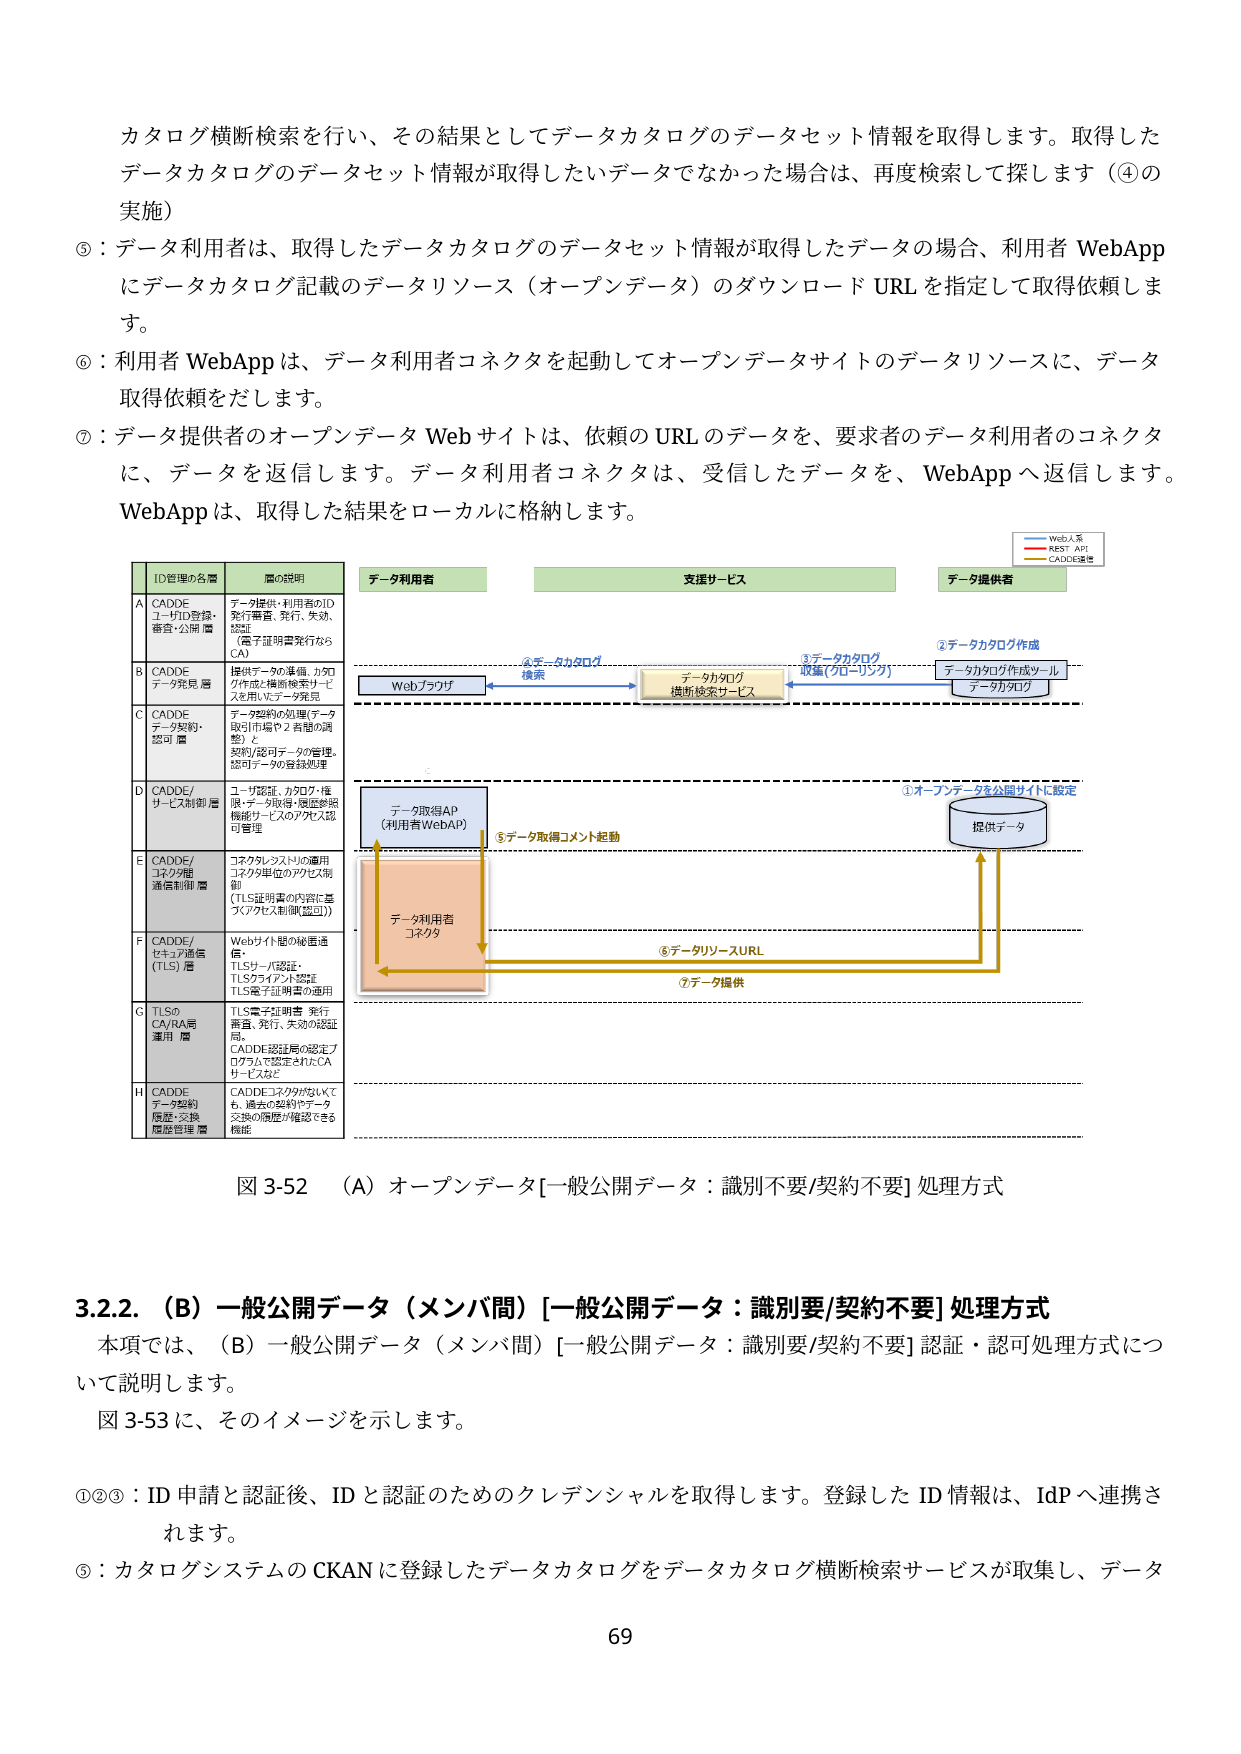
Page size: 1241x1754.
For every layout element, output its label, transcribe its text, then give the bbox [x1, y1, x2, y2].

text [75, 116, 1165, 228]
text ⑤：データ利用者は、取得したデータカタログのデータセット情報が取得したデータの場合、利用者WebAppにデータカタログ記載のデータリソース（オープンデータ）のダウンロードURLを指定して取得依頼します。 [75, 228, 1165, 341]
text 本項では、（B）一般公開データ（メンバ間）[一般公開データ：識別要/契約不要] 認証・認可処理方式について説明します。 [75, 1325, 1165, 1400]
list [75, 1550, 1165, 1588]
text ⑦：データ提供者のオープンデータWebサイトは、依頼のURLのデータを、要求者のデータ利用者のコネクタに、データを返信します。データ利用者コネクタは、受信したデータを、WebAppへ返信します。WebAppは、取得した結果をローカルに格納します。 [75, 416, 1165, 528]
subtitle （B）一般公開データ（メンバ間）[一般公開データ：識別要/契約不要] 処理方式 [75, 1288, 1165, 1325]
text ⑥：利用者WebAppは、データ利用者コネクタを起動してオープンデータサイトのデータリソースに、データ取得依頼をだします。 [75, 341, 1165, 416]
picture [131, 528, 1139, 1142]
list ①②③：ID申請と認証後、IDと認証のためのクレデンシャルを取得します。登録したID情報は、IdPへ連携されます。 [75, 1475, 1165, 1550]
